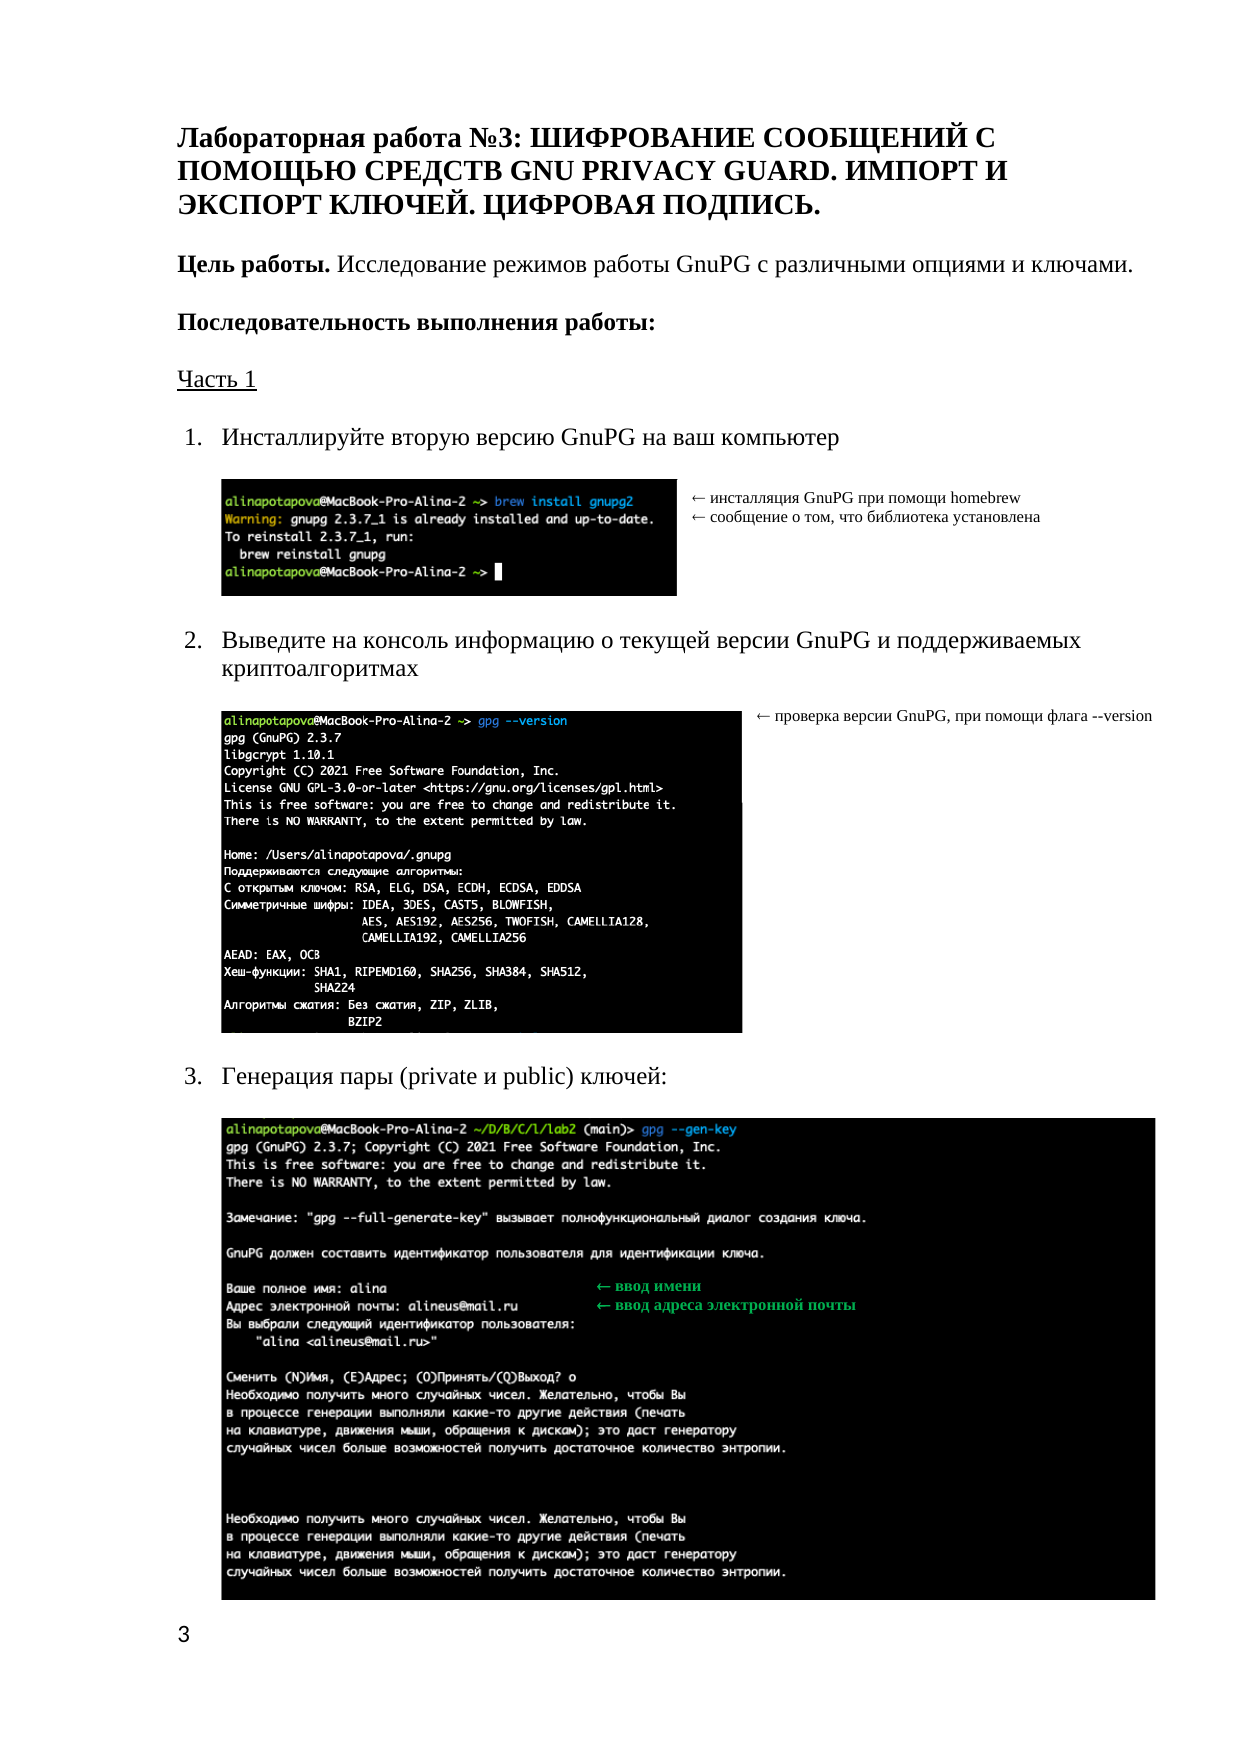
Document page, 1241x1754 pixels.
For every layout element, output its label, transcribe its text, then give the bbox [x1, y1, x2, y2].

list Выведите на консоль информацию о текущей версии GnuPG и поддерживаемых криптоалгоритмах [184, 625, 1152, 682]
text Цель работы. Исследование режимов работы GnuPG с различными опциями и ключами. [177, 249, 1152, 278]
text Последовательность выполнения работы: [177, 307, 1152, 336]
picture [221, 1118, 1156, 1600]
subtitle Лабораторная работа №3: ШИФРОВАНИЕ СООБЩЕНИЙ С ПОМОЩЬЮ СРЕДСТВ GNU PRIVACY GUARD. ИМПОРТ И ЭКСПОРТ КЛЮЧЕЙ. ЦИФРОВАЯ ПОДПИСЬ. [177, 120, 1152, 221]
picture [221, 479, 678, 596]
list Генерация пары (private и public) ключей: [184, 1061, 1152, 1090]
list Инсталлируйте вторую версию GnuPG на ваш компьютер [184, 422, 1152, 451]
text Часть 1 [177, 364, 1152, 393]
picture [221, 711, 743, 1033]
